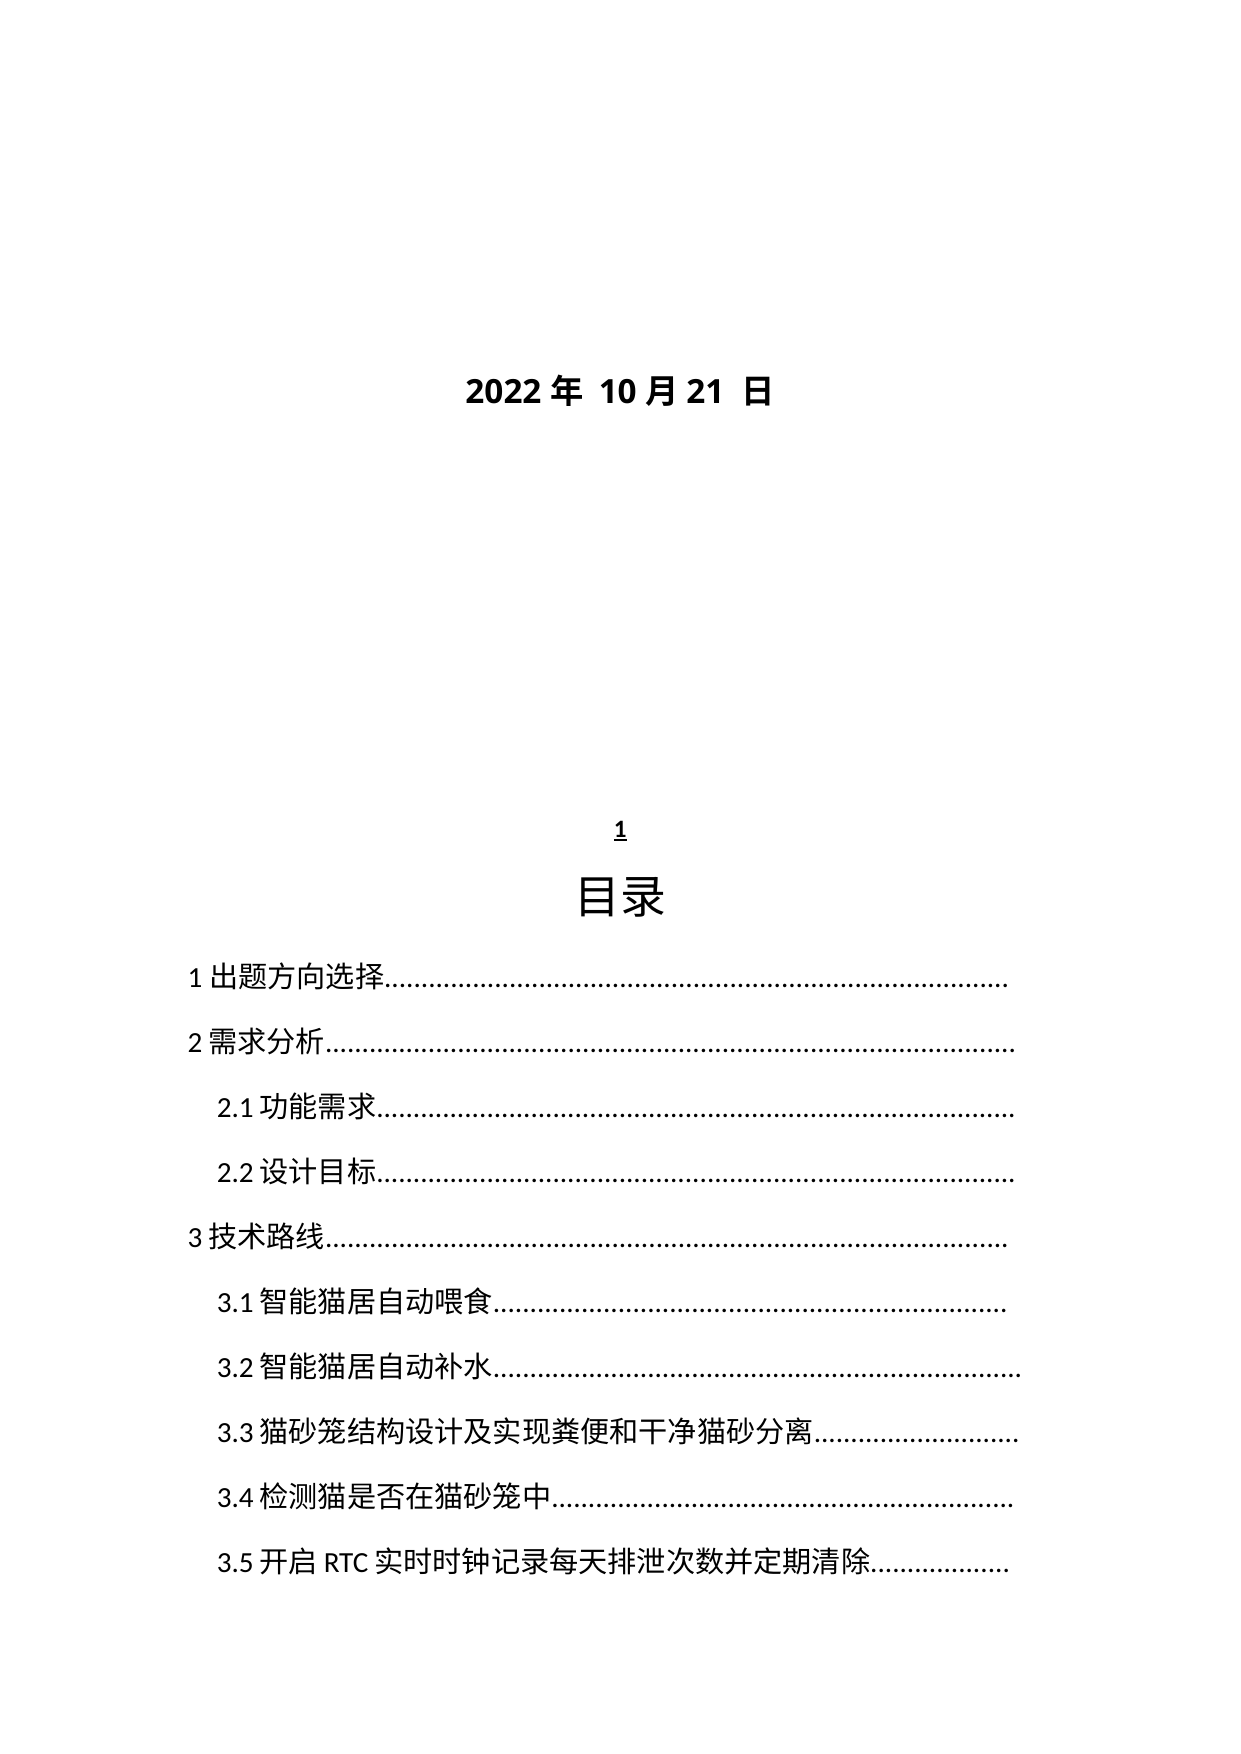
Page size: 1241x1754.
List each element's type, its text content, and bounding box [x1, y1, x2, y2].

text 3.2智能猫居自动补水........................................................................ [187, 1332, 1053, 1397]
text 2.2设计目标....................................................................................... [187, 1137, 1053, 1202]
text 2需求分析.............................................................................................. [187, 1007, 1053, 1072]
text 3.3猫砂笼结构设计及实现粪便和干净猫砂分离............................ [187, 1397, 1053, 1462]
text 目录 [187, 844, 1053, 942]
text 3.1智能猫居自动喂食...................................................................... [187, 1267, 1053, 1332]
text 2022 年 10 月 21 日 [187, 357, 1053, 422]
text 3.5开启RTC实时时钟记录每天排泄次数并定期清除................... [187, 1527, 1053, 1592]
text 1 [187, 812, 1053, 844]
text 3.4检测猫是否在猫砂笼中............................................................... [187, 1462, 1053, 1527]
text 3技术路线............................................................................................. [187, 1202, 1053, 1267]
text 2.1功能需求....................................................................................... [187, 1072, 1053, 1137]
text 1 出题方向选择..................................................................................... [187, 942, 1053, 1007]
